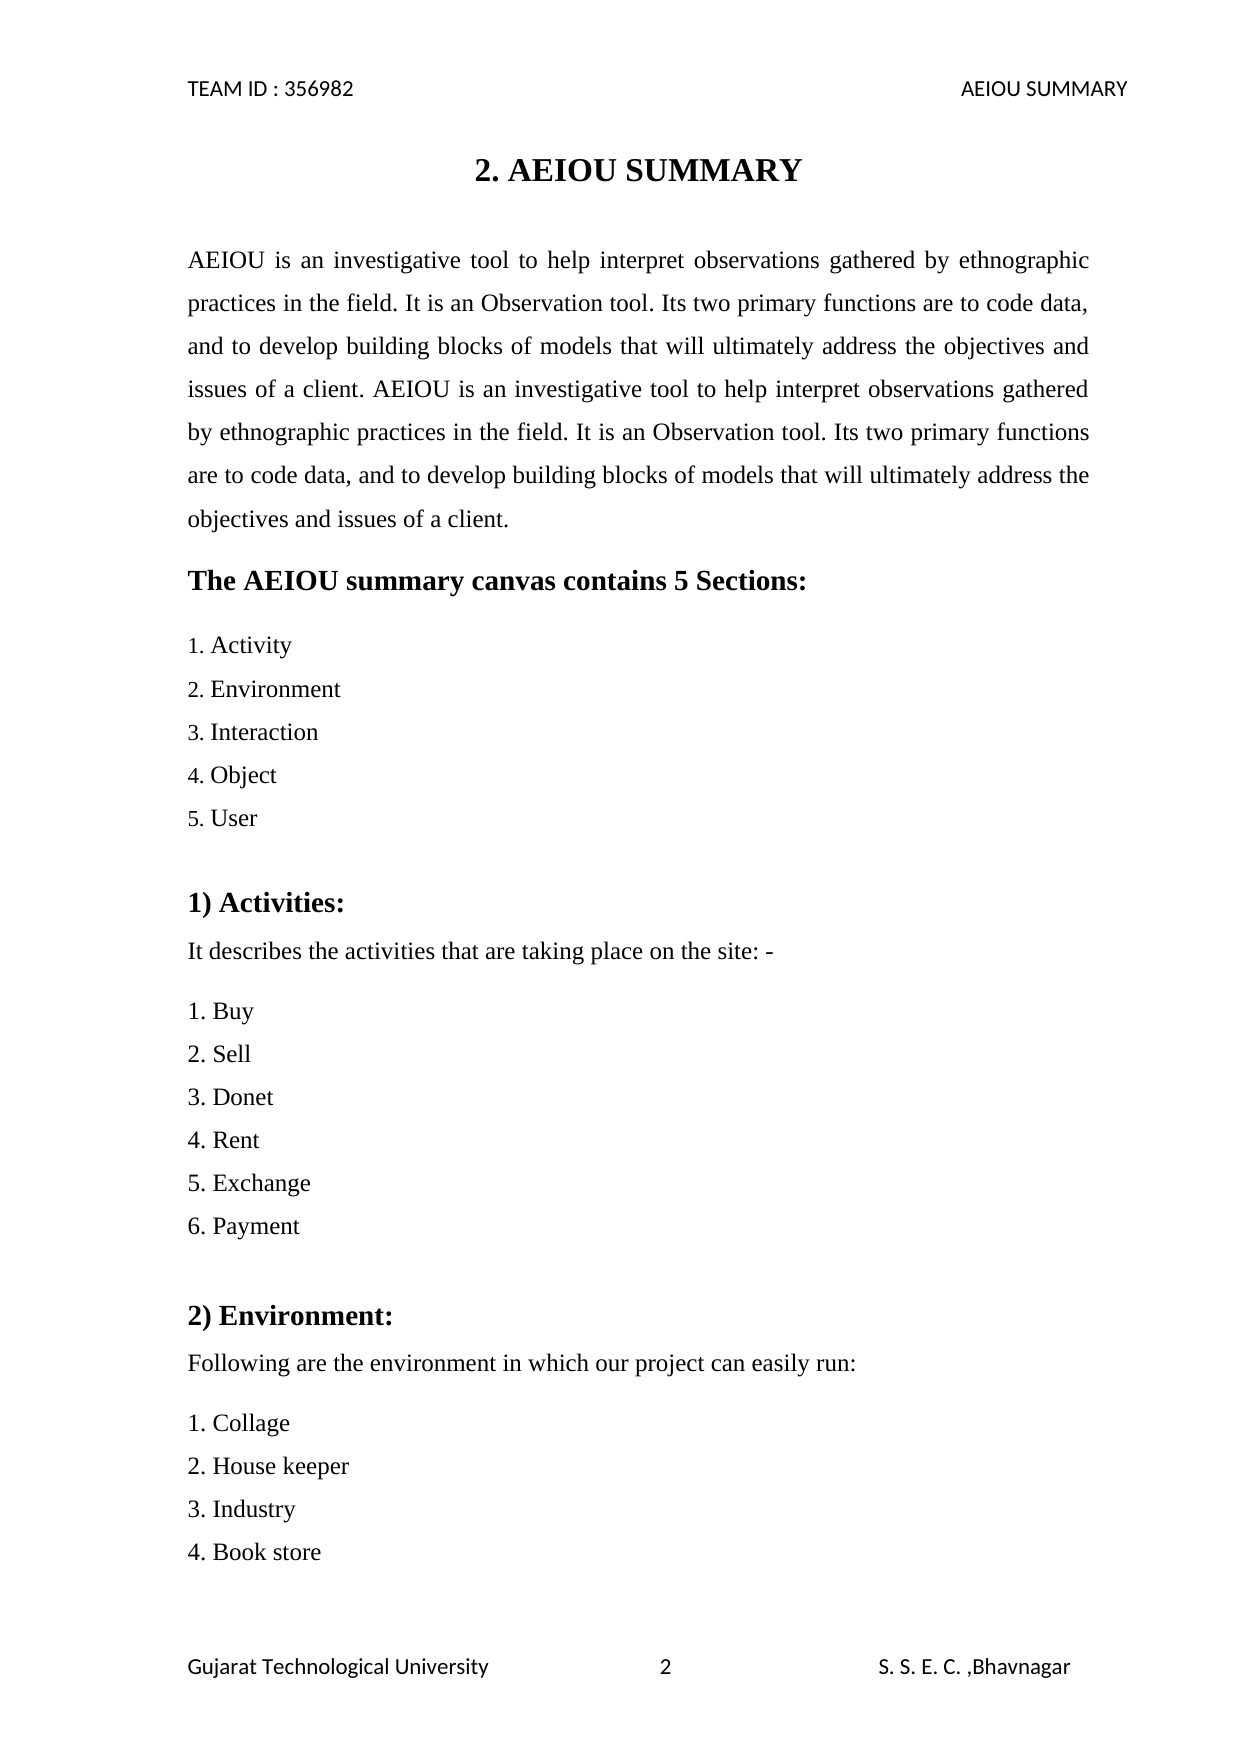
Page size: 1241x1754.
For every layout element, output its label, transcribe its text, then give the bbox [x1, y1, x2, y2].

text 5. Exchange [187, 1168, 1090, 1197]
text 4. Rent [187, 1125, 1090, 1154]
text 3. Industry [187, 1494, 1090, 1523]
list Activities: [187, 886, 1090, 919]
text 2. Sell [187, 1039, 1090, 1068]
text 1. Buy [187, 996, 1090, 1024]
text 4. Book store [187, 1537, 1090, 1566]
list Object [187, 760, 1090, 789]
list Activity [187, 631, 1090, 659]
text Following are the environment in which our project can easily run: [187, 1348, 1090, 1377]
list User [187, 803, 1090, 832]
text It describes the activities that are taking place on the site: - [187, 936, 1090, 965]
list Environment: [187, 1298, 1090, 1331]
text 6. Payment [187, 1211, 1090, 1240]
text AEIOU is an investigative tool to help interpret observations gathered by ethnographic practices in the field. It is an Observation tool. Its two primary functions are to code data, and to develop building blocks of models that will ultimately address the objectives and issues of a client. AEIOU is an investigative tool to help interpret observations gathered by ethnographic practices in the field. It is an Observation tool. Its two primary functions are to code data, and to develop building blocks of models that will ultimately address the objectives and issues of a client. [187, 245, 1090, 532]
list Environment [187, 674, 1090, 702]
text 2. House keeper [187, 1451, 1090, 1479]
text 3. Donet [187, 1082, 1090, 1111]
text 1. Collage [187, 1408, 1090, 1436]
text 2. AEIOU SUMMARY [187, 150, 1090, 188]
list Interaction [187, 717, 1090, 746]
text The AEIOU summary canvas contains 5 Sections: [187, 563, 1090, 597]
